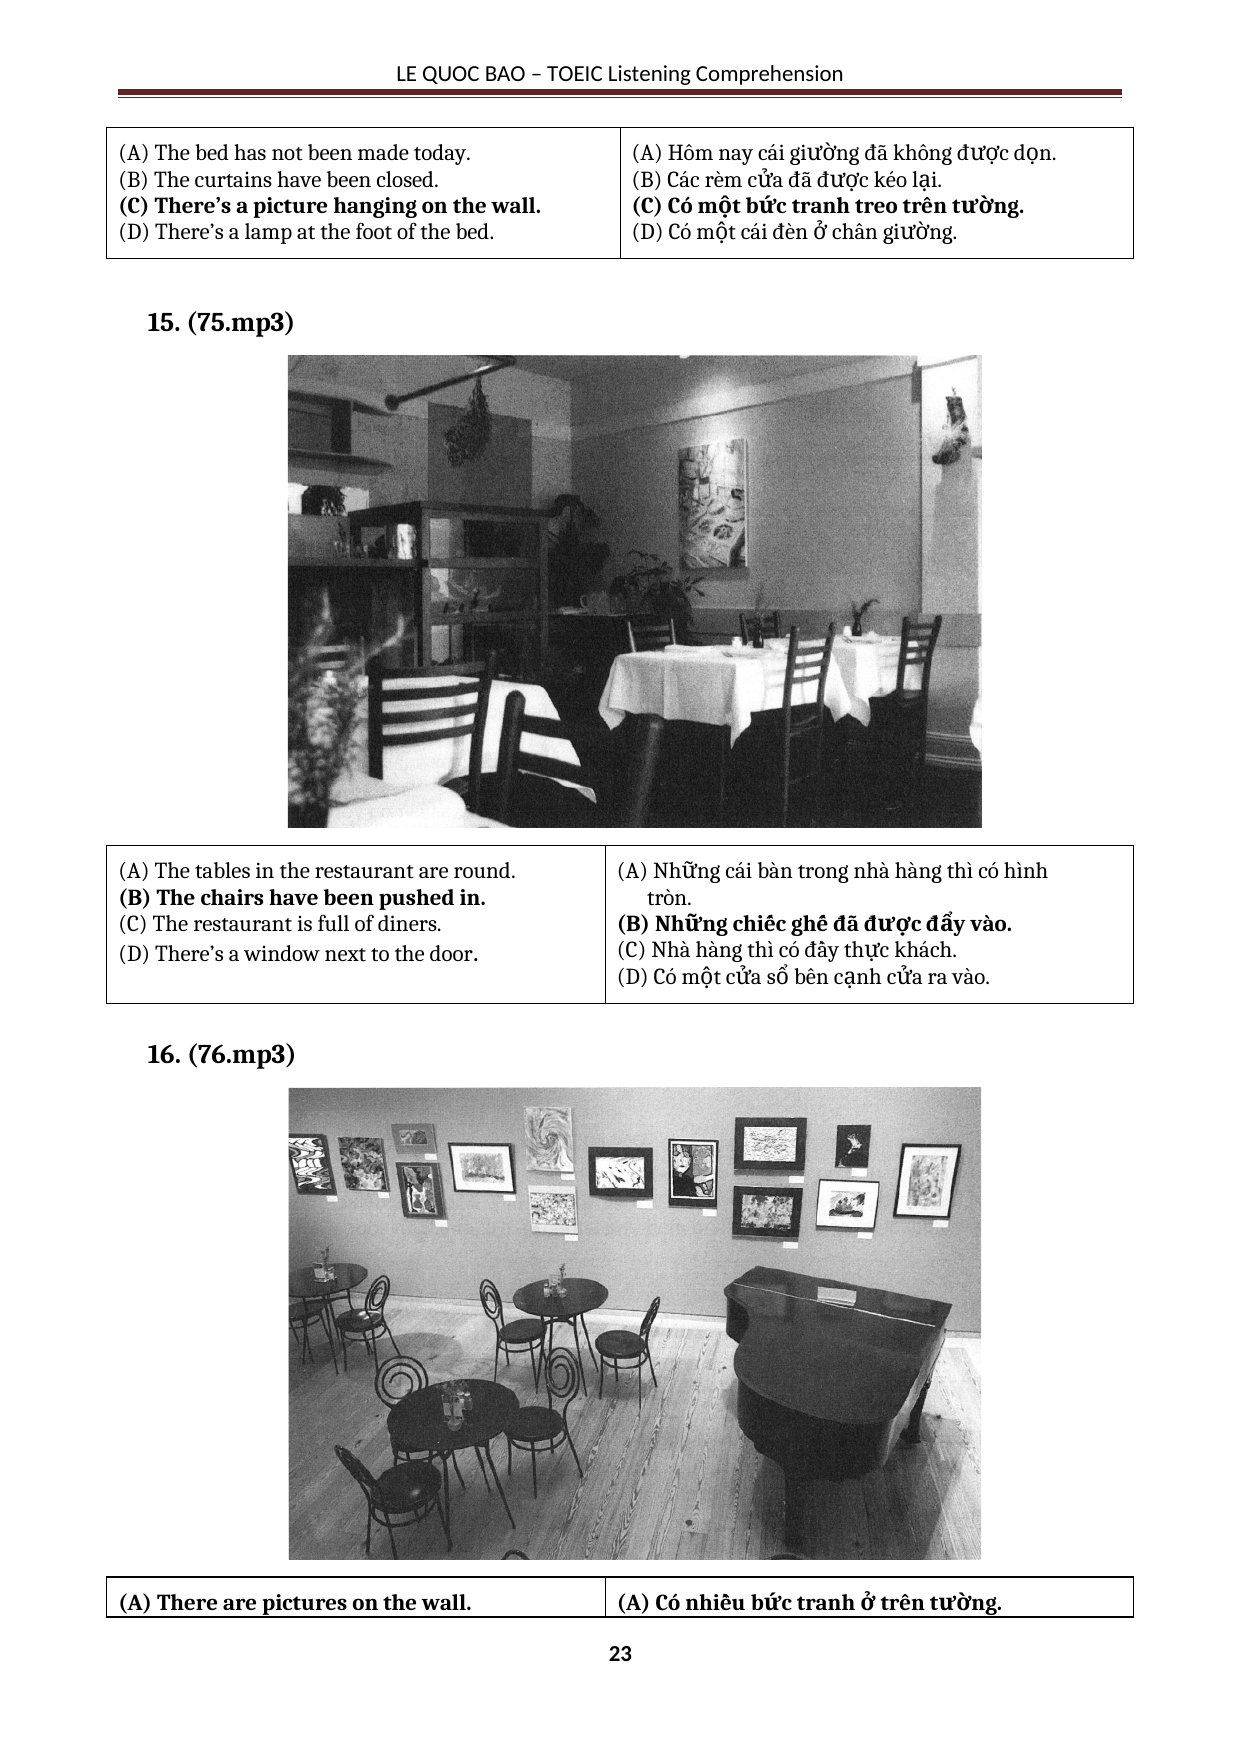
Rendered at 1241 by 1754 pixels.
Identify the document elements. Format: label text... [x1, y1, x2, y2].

table_header (A) The tables in the restaurant are round. (B) The chairs have been pushed in. (C) The restaurant is full of diners. (D) There’s a window next to the door. [107, 846, 605, 1002]
text 15. (75.mp3) [148, 307, 1122, 338]
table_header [606, 1578, 1133, 1616]
table_header (A) Hôm nay cái giường đã không được dọn. (B) Các rèm cửa đã được kéo lại. (C) Có một bức tranh treo trên tường. (D) Có một cái đèn ở chân giường. [621, 128, 1133, 258]
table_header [107, 1578, 605, 1616]
picture [287, 355, 982, 828]
text 16. (76.mp3) [148, 1039, 1122, 1070]
table_header (A) Những cái bàn trong nhà hàng thì có hình tròn. (B) Những chiếc ghế đã được đẩy vào. (C) Nhà hàng thì có đầy thực khách. (D) Có một cửa sổ bên cạnh cửa ra vào. [606, 846, 1133, 1002]
table_header (A) The bed has not been made today. (B) The curtains have been closed. (C) There’s a picture hanging on the wall. (D) There’s a lamp at the foot of the bed. [107, 128, 620, 258]
picture [288, 1087, 982, 1560]
